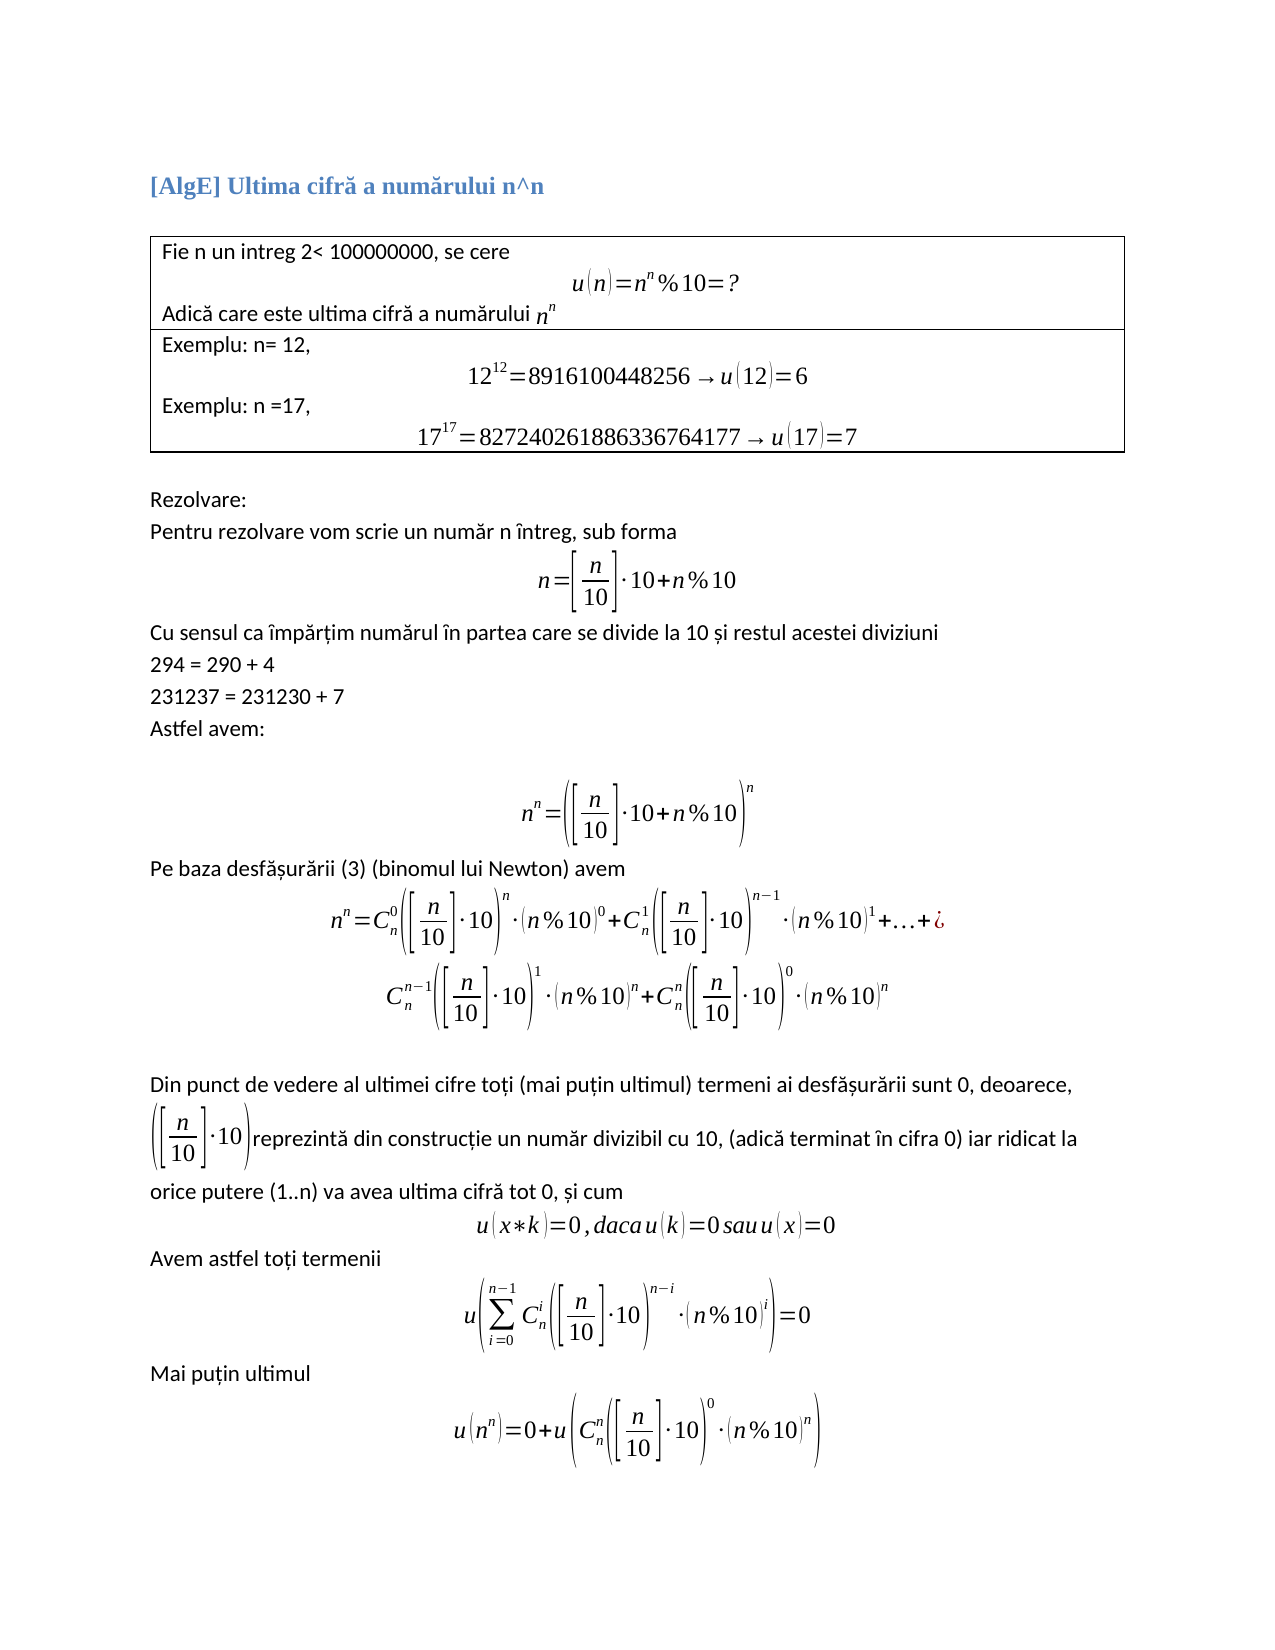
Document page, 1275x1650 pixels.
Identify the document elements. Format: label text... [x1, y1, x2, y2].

text Pentru rezolvare vom scrie un număr n ȋntreg, sub forma [150, 517, 1125, 545]
text Pe baza desfășurării (binomul lui Newton) avem [150, 854, 1125, 882]
text Astfel avem: [150, 714, 1125, 742]
text Cu sensul ca ȋmpărțim numărul ȋn partea care se divide la 10 și restul acestei diviziuni [150, 618, 1125, 646]
subtitle [AlgE] Ultima cifră a numărului n^n [150, 171, 1125, 199]
text Rezolvare: [150, 485, 1125, 513]
table_header Fie n un intreg 2< 100000000, se cere Adică care este ultima cifră a numărului [151, 237, 1124, 329]
text Avem astfel toți termenii [150, 1244, 1125, 1272]
text Din punct de vedere al ultimei cifre toți (mai puțin ultimul) termeni ai desfășurării sunt 0, deoarece, reprezintă din construcție un număr divizibil cu 10, (adică terminat ȋn cifra 0) iar ridicat la orice putere (1..n) va avea ultima cifră tot 0, și cum [150, 1070, 1125, 1206]
table_cell Exemplu: n= 12, Exemplu: n =17, [151, 330, 1124, 451]
text 294 = 290 + 4 [150, 650, 1125, 678]
text 231237 = 231230 + 7 [150, 682, 1125, 710]
text Mai puțin ultimul [150, 1359, 1125, 1388]
